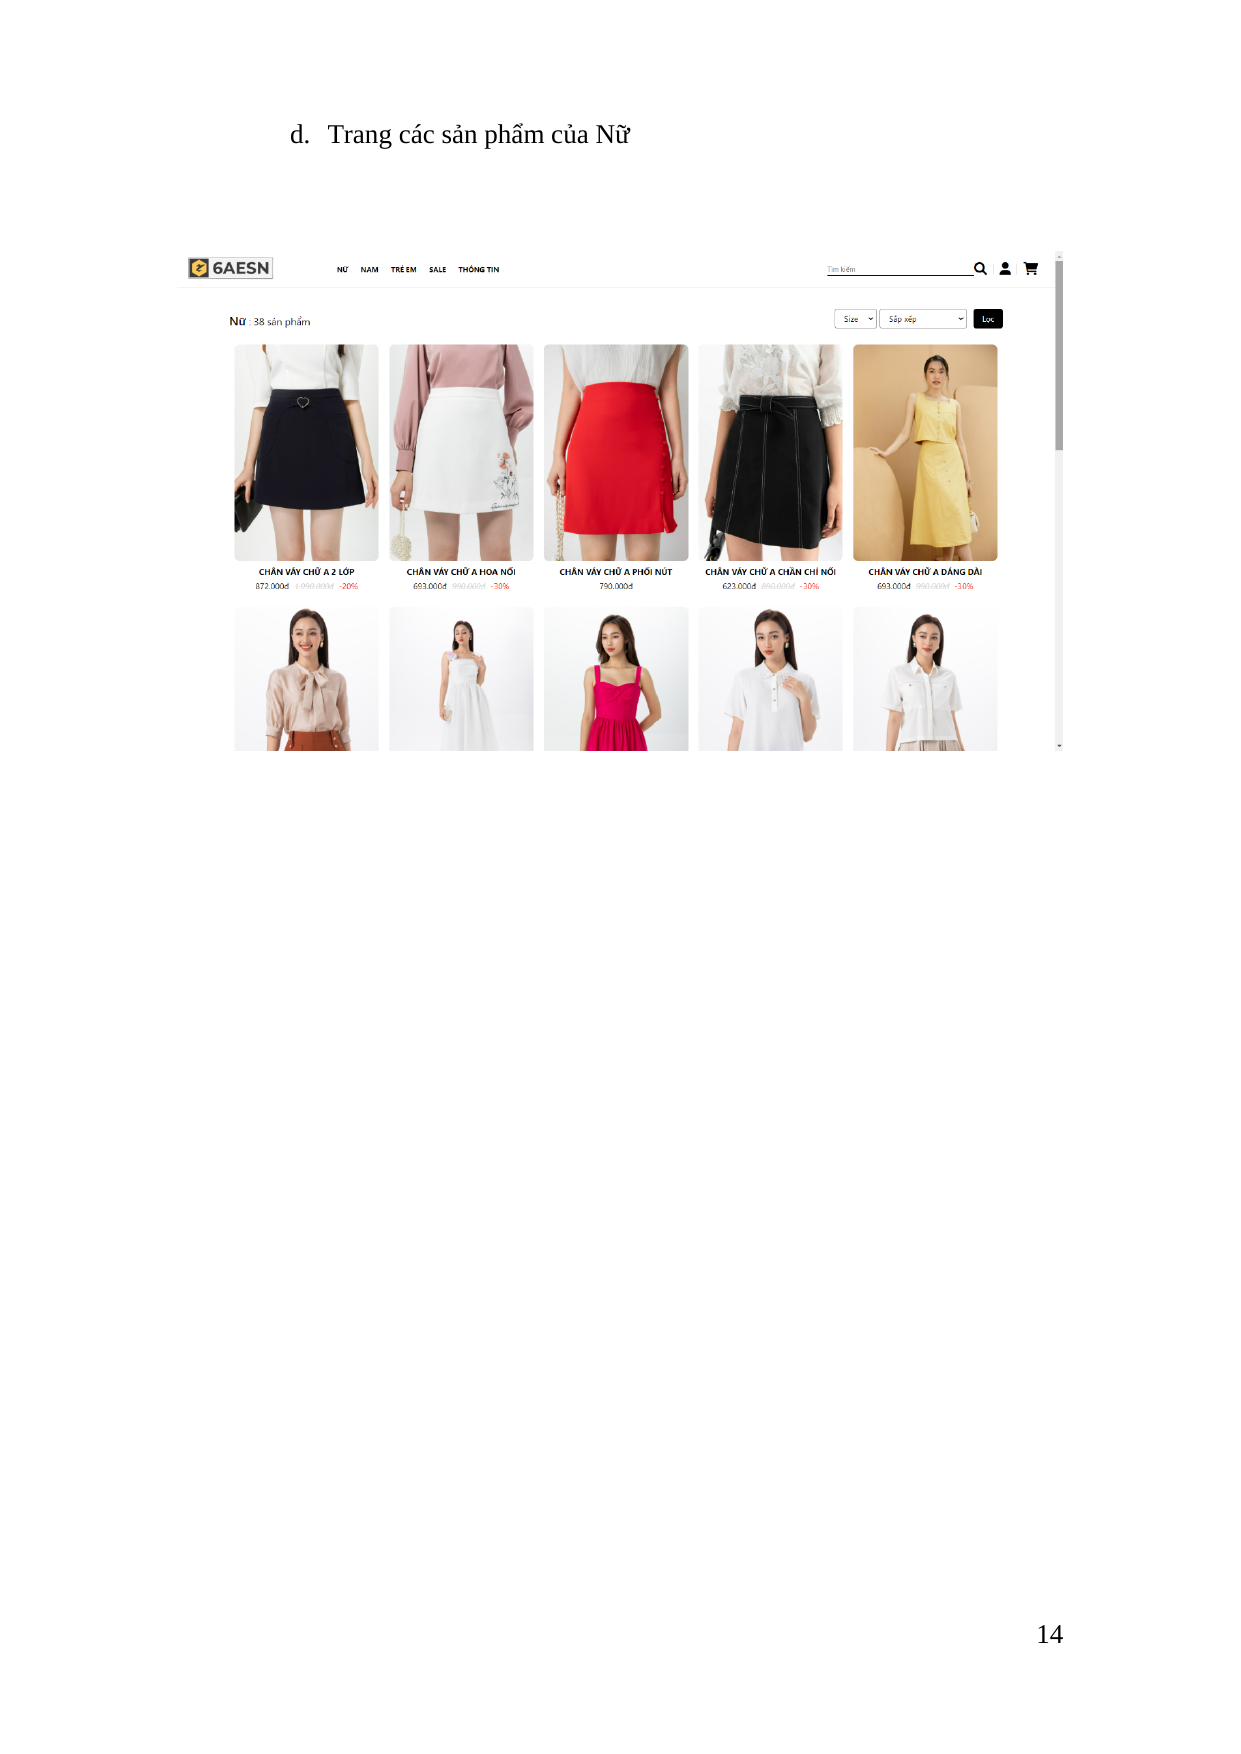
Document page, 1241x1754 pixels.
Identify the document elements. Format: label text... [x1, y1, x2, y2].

list Trang các sản phẩm của Nữ [290, 118, 1063, 149]
picture [177, 251, 1063, 751]
